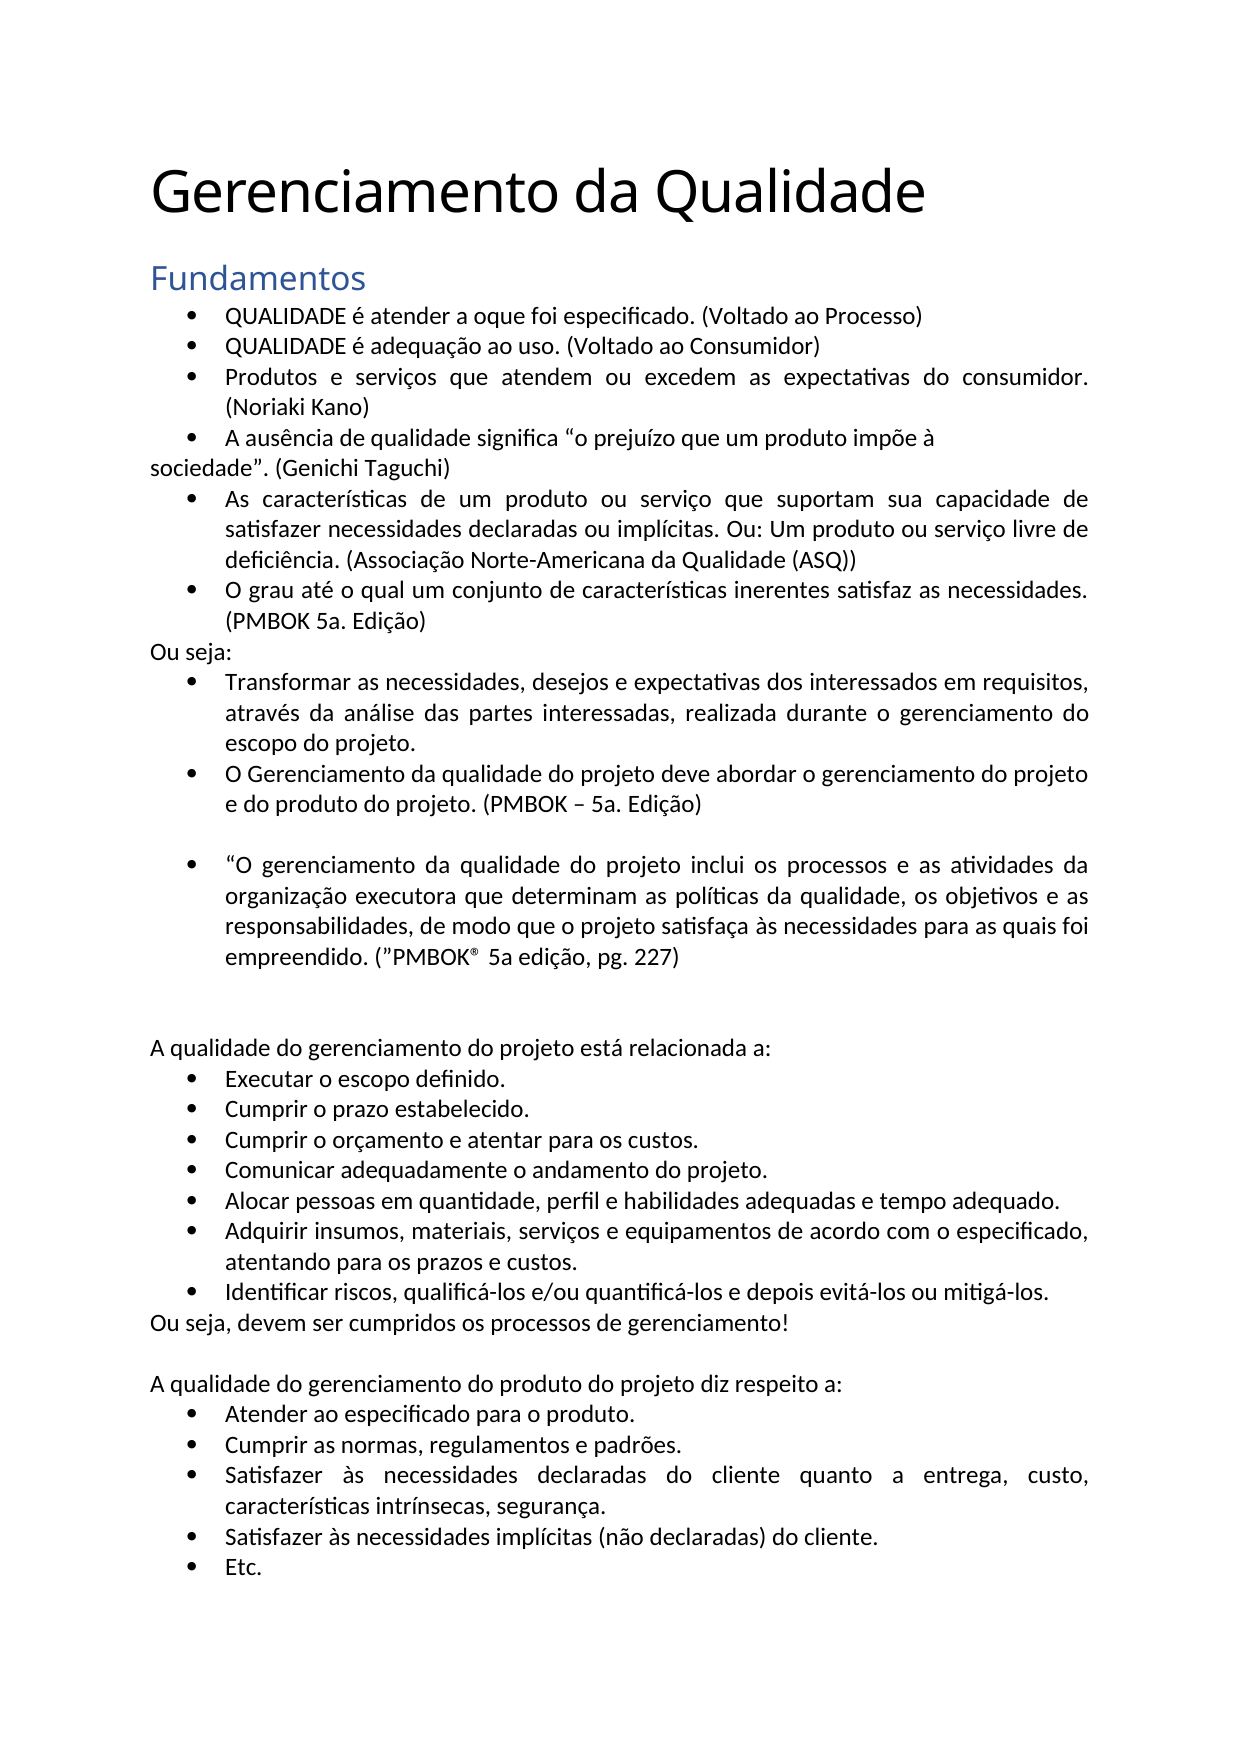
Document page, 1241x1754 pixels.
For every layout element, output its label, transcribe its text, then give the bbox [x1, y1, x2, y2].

list Produtos e serviços que atendem ou excedem as expectativas do consumidor. (Noriaki Kano) [187, 361, 1090, 422]
text A qualidade do gerenciamento do produto do projeto diz respeito a: [150, 1368, 1090, 1399]
list Cumprir as normas, regulamentos e padrões. [187, 1429, 1090, 1460]
list Etc. [187, 1551, 1090, 1582]
list Cumprir o prazo estabelecido. [187, 1093, 1090, 1124]
list O Gerenciamento da qualidade do projeto deve abordar o gerenciamento do projeto e do produto do projeto. (PMBOK – 5a. Edição) [187, 758, 1090, 819]
subtitle Fundamentos [150, 254, 1090, 300]
list Identificar riscos, qualificá-los e/ou quantificá-los e depois evitá-los ou mitigá-los. [187, 1277, 1090, 1307]
list Comunicar adequadamente o andamento do projeto. [187, 1154, 1090, 1185]
list Satisfazer às necessidades implícitas (não declaradas) do cliente. [187, 1521, 1090, 1551]
text A qualidade do gerenciamento do projeto está relacionada a: [150, 1032, 1090, 1063]
list Adquirir insumos, materiais, serviços e equipamentos de acordo com o especificado, atentando para os prazos e custos. [187, 1216, 1090, 1277]
list Atender ao especificado para o produto. [187, 1399, 1090, 1429]
text sociedade”. (Genichi Taguchi) [150, 452, 1090, 483]
list Satisfazer às necessidades declaradas do cliente quanto a entrega, custo, características intrínsecas, segurança. [187, 1460, 1090, 1521]
list Transformar as necessidades, desejos e expectativas dos interessados em requisitos, através da análise das partes interessadas, realizada durante o gerenciamento do escopo do projeto. [187, 666, 1090, 758]
list A ausência de qualidade significa “o prejuízo que um produto impõe à [187, 422, 1090, 452]
list QUALIDADE é adequação ao uso. (Voltado ao Consumidor) [187, 330, 1090, 361]
list Cumprir o orçamento e atentar para os custos. [187, 1124, 1090, 1154]
list Alocar pessoas em quantidade, perfil e habilidades adequadas e tempo adequado. [187, 1185, 1090, 1216]
list “O gerenciamento da qualidade do projeto inclui os processos e as atividades da organização executora que determinam as políticas da qualidade, os objetivos e as responsabilidades, de modo que o projeto satisfaça às necessidades para as quais foi empreendido. (”PMBOK® 5a edição, pg. 227) [187, 849, 1090, 971]
list As características de um produto ou serviço que suportam sua capacidade de satisfazer necessidades declaradas ou implícitas. Ou: Um produto ou serviço livre de deficiência. (Associação Norte-Americana da Qualidade (ASQ)) [187, 483, 1090, 574]
list O grau até o qual um conjunto de características inerentes satisfaz as necessidades. (PMBOK 5a. Edição) [187, 574, 1090, 636]
text Ou seja: [150, 636, 1090, 666]
list QUALIDADE é atender a oque foi especificado. (Voltado ao Processo) [187, 300, 1090, 330]
title Gerenciamento da Qualidade [150, 150, 1090, 229]
list Executar o escopo definido. [187, 1063, 1090, 1093]
text Ou seja, devem ser cumpridos os processos de gerenciamento! [150, 1307, 1090, 1338]
